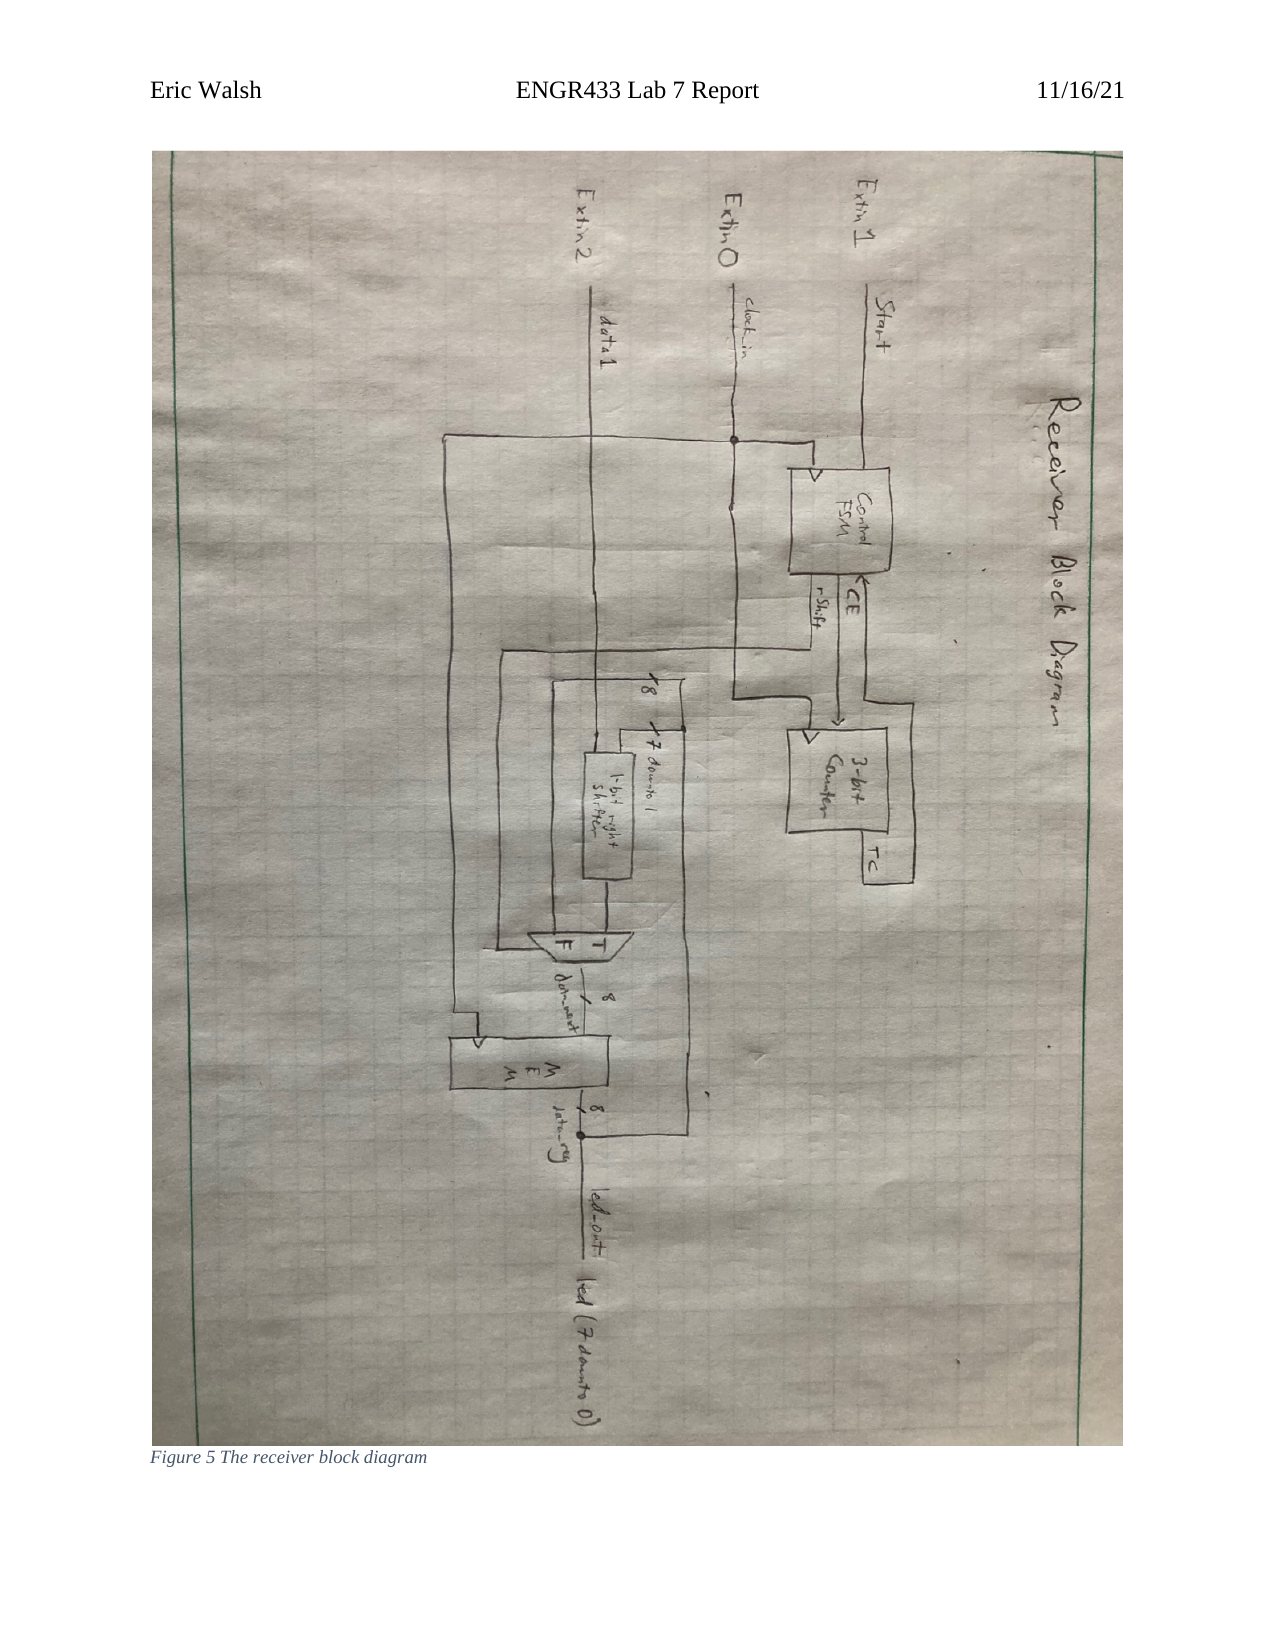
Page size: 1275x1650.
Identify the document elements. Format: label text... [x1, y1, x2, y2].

picture [153, 152, 1123, 1444]
